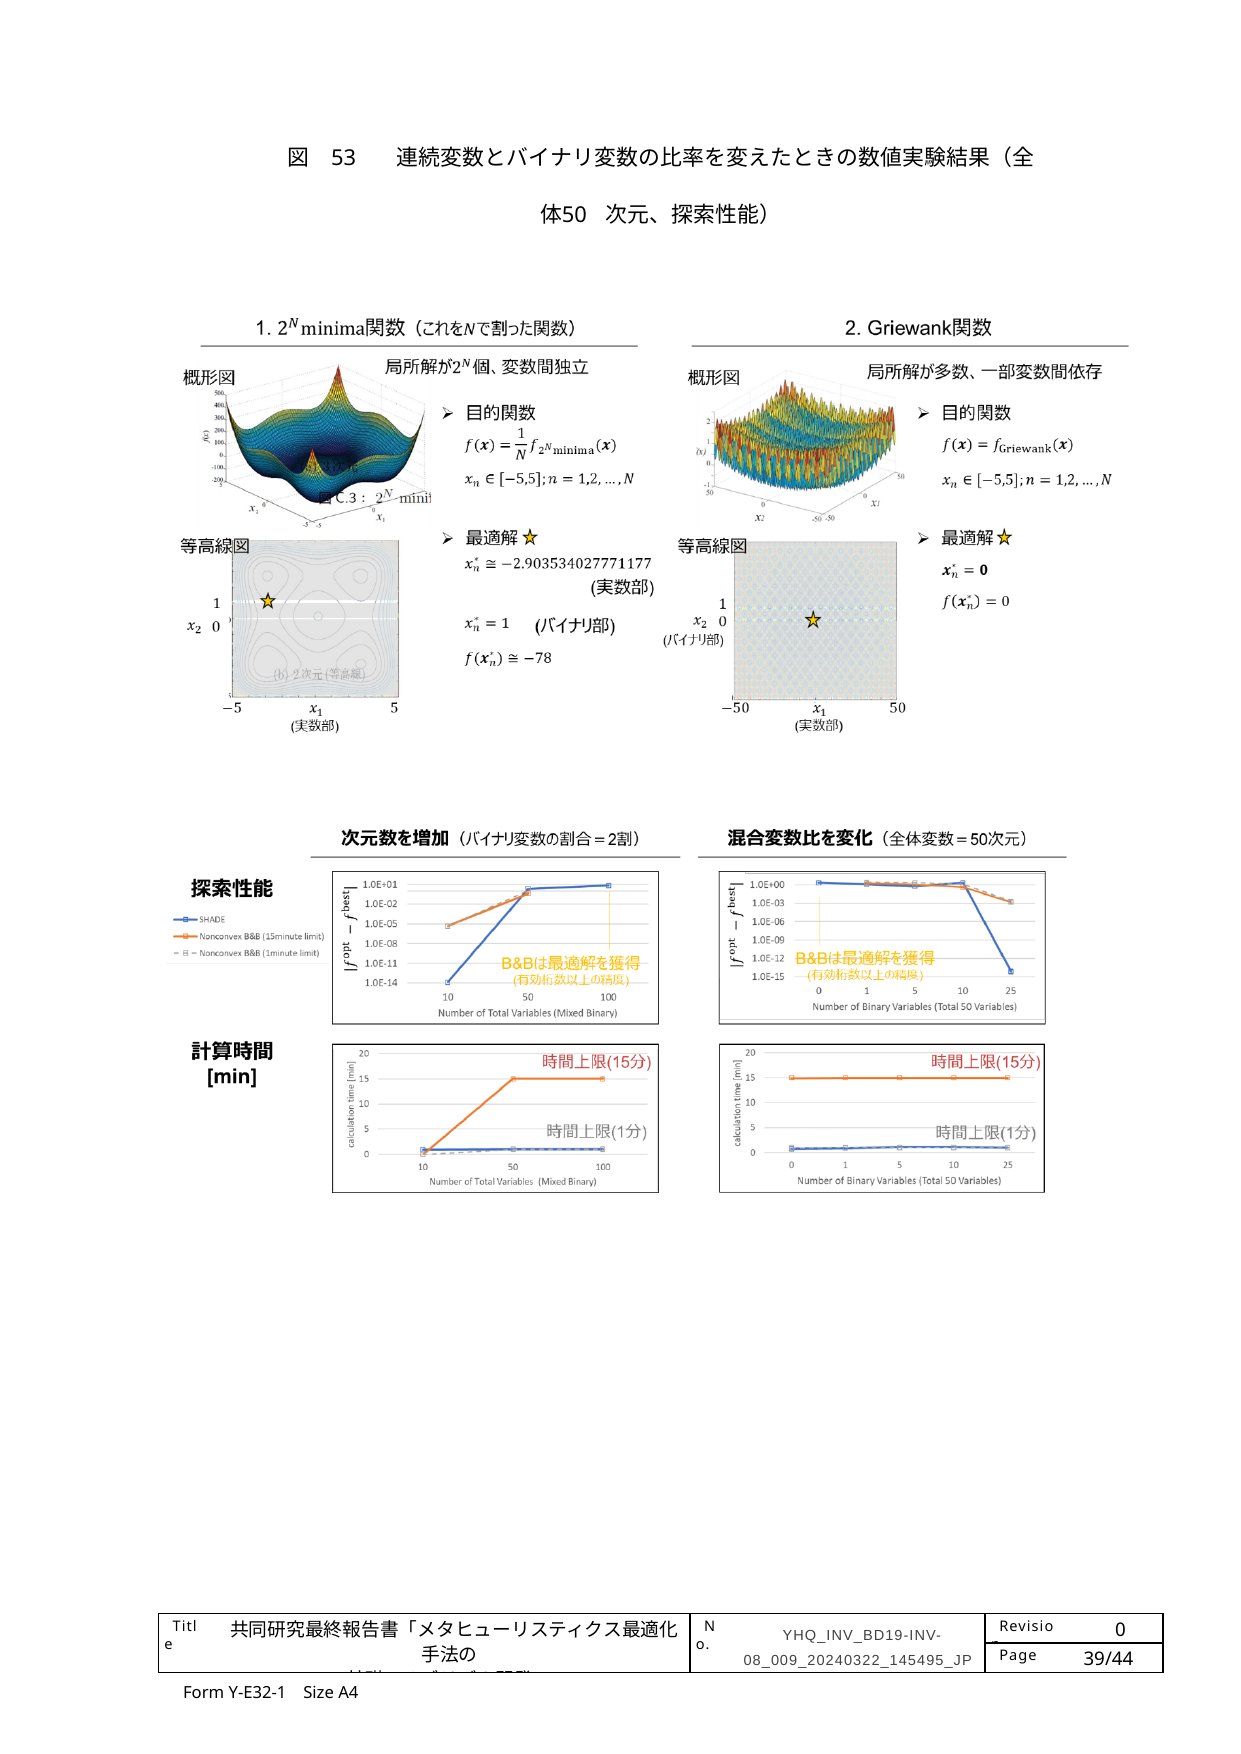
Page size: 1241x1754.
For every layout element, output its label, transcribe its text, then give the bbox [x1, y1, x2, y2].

text 図 2.23 連続変数とバイナリ変数の比率を変えたときの数値実験結果（全体50次元、探索性能） [254, 128, 1045, 241]
picture [166, 308, 1129, 741]
picture [166, 820, 1067, 1193]
